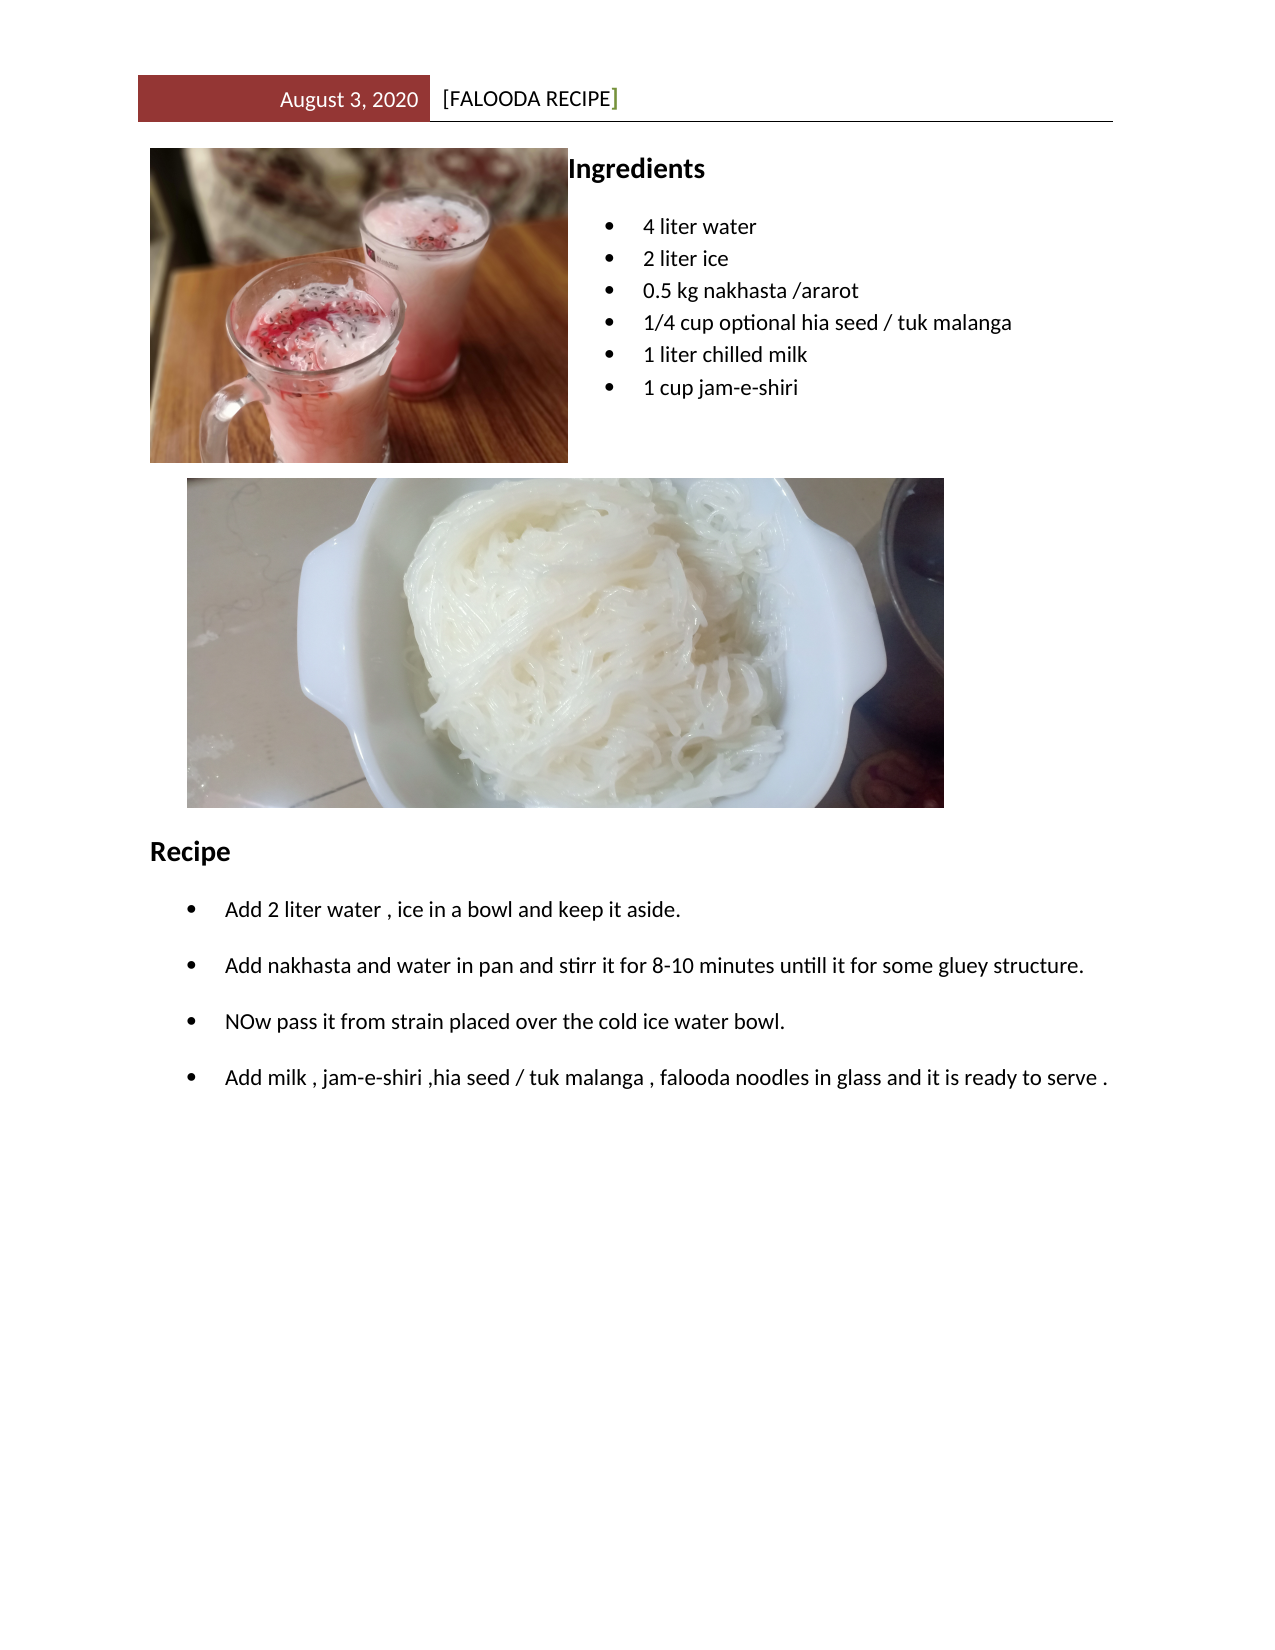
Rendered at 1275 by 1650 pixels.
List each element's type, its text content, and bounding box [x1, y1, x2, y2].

list 2 liter ice [187, 244, 1125, 272]
list NOw pass it from strain placed over the cold ice water bowl. [187, 1007, 1125, 1035]
list 4 liter water [187, 212, 1125, 240]
list 1/4 cup optional hia seed / tuk malanga [187, 308, 1125, 336]
text Ingredients [150, 150, 1125, 186]
picture [150, 186, 568, 463]
list 0.5 kg nakhasta /ararot [187, 276, 1125, 304]
list Add nakhasta and water in pan and stirr it for 8-10 minutes untill it for some gluey structure. [187, 951, 1125, 979]
list 1 cup jam-e-shiri [187, 373, 1125, 401]
text Recipe [150, 833, 1125, 869]
picture [187, 478, 944, 808]
list Add milk , jam-e-shiri ,hia seed / tuk malanga , falooda noodles in glass and it is ready to serve . [187, 1063, 1125, 1091]
list Add 2 liter water , ice in a bowl and keep it aside. [187, 895, 1125, 923]
list 1 liter chilled milk [187, 341, 1125, 368]
